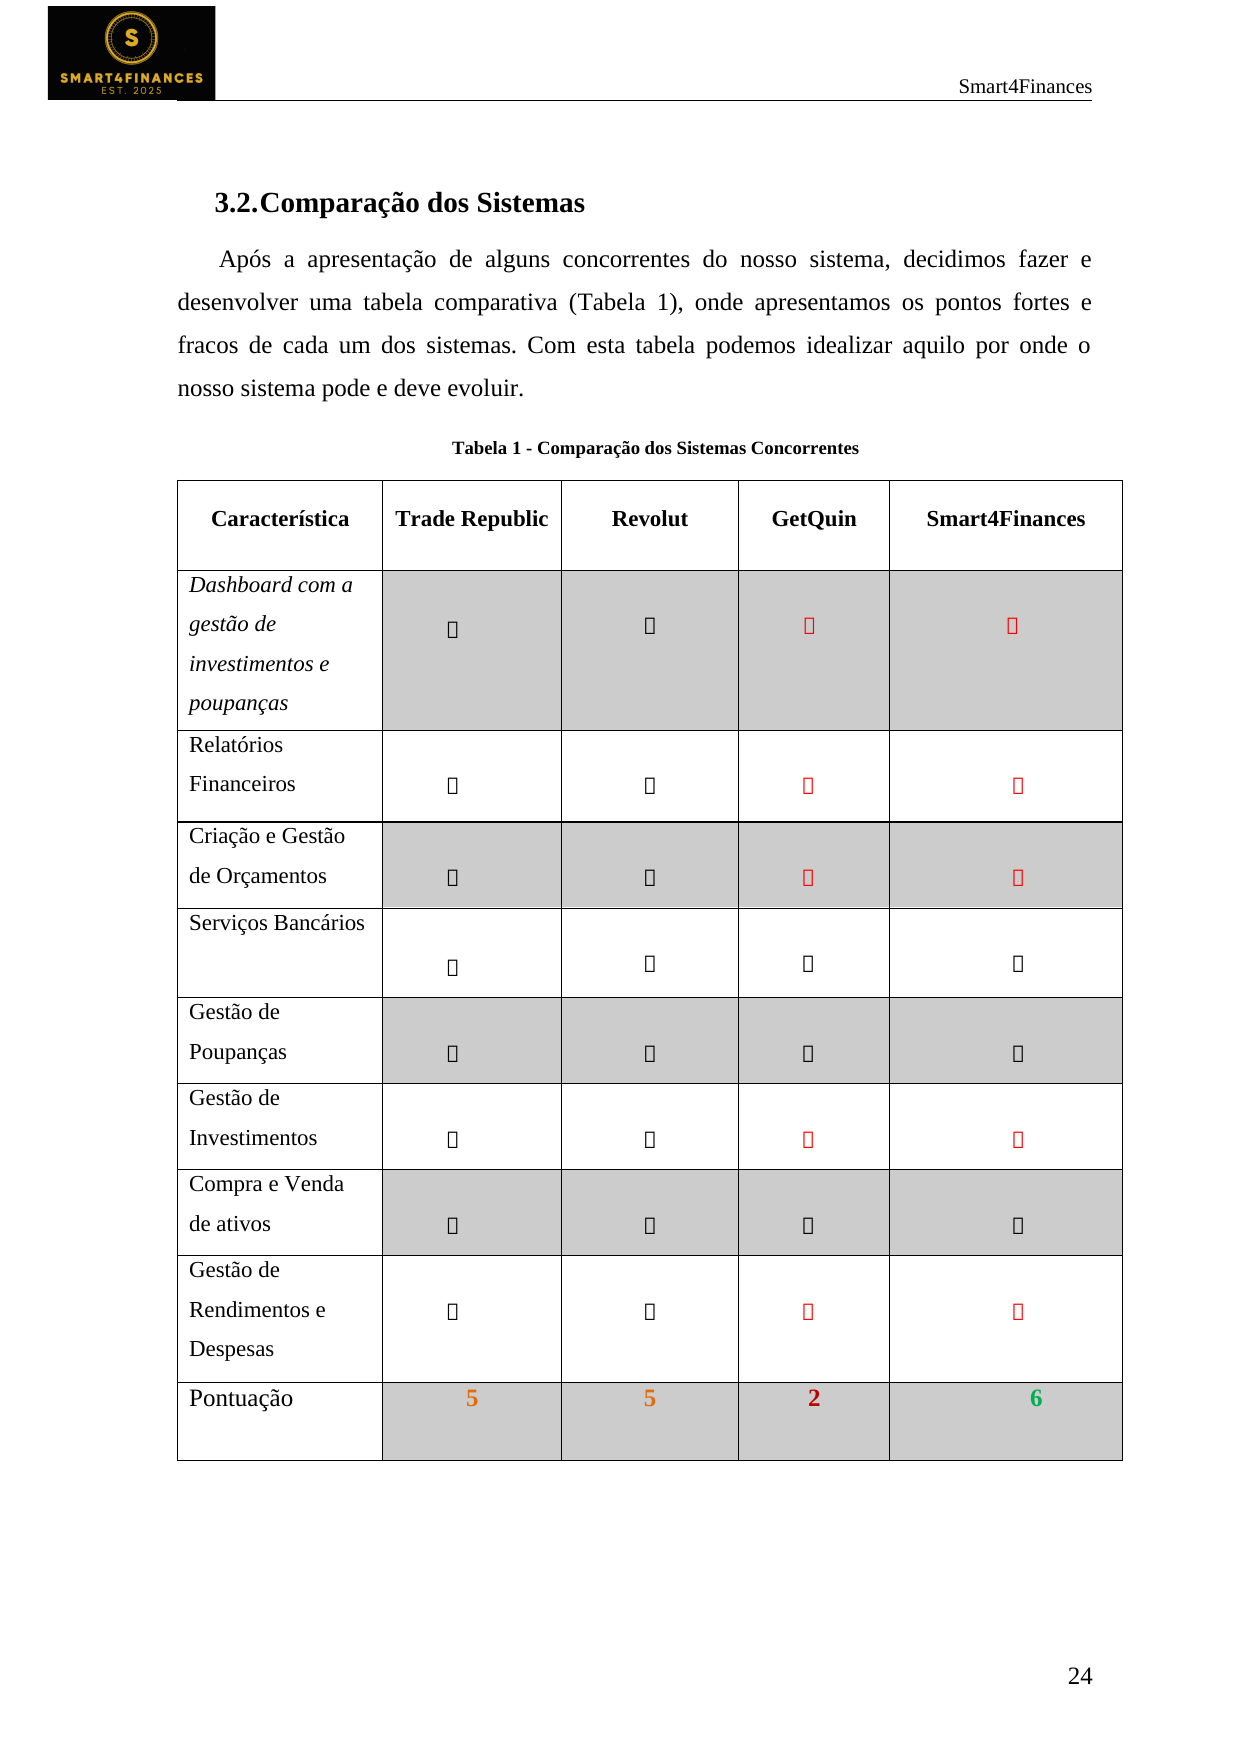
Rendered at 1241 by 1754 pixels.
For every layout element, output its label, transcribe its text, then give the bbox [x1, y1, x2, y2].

table_cell ✅ [562, 1170, 738, 1255]
table_cell Serviços Bancários [178, 909, 382, 997]
table_cell ✅ [562, 1084, 738, 1169]
text Após a apresentação de alguns concorrentes do nosso sistema, decidimos fazer e desenvolver uma tabela comparativa (Tabela 1), onde apresentamos os pontos fortes e fracos de cada um dos sistemas. Com esta tabela podemos idealizar aquilo por onde o nosso sistema pode e deve evoluir. [177, 244, 1092, 402]
table_cell Dashboard com a gestão de investimentos e poupanças [178, 571, 382, 730]
table_cell ✅ [739, 1084, 889, 1169]
table_cell 2 [739, 1383, 889, 1460]
table_cell ❌ [739, 1170, 889, 1255]
table_cell Gestão de Investimentos [178, 1084, 382, 1169]
subtitle Comparação dos Sistemas [214, 185, 1092, 219]
table_cell 6 [890, 1383, 1122, 1460]
table_cell ✅ [890, 823, 1122, 907]
table_cell ❌ [383, 823, 561, 907]
table_cell ❌ [739, 731, 889, 821]
table_cell ❌ [562, 731, 738, 821]
table_cell ❌ [739, 998, 889, 1083]
table_cell Pontuação [178, 1383, 382, 1460]
table_cell ✅ [890, 731, 1122, 821]
table_cell ✅ [890, 998, 1122, 1083]
table_header GetQuin [739, 481, 889, 570]
table_cell ✅ [739, 571, 889, 730]
table_cell ❌ [890, 909, 1122, 997]
table_cell ✅ [890, 1256, 1122, 1382]
table_cell ❌ [739, 909, 889, 997]
table_cell ❌ [890, 1170, 1122, 1255]
picture [47, 6, 216, 100]
table_cell ✅ [562, 909, 738, 997]
table_cell ✅ [562, 998, 738, 1083]
table_header Revolut [562, 481, 738, 570]
table_cell ❌ [739, 1256, 889, 1382]
table_cell ✅ [890, 1084, 1122, 1169]
table_cell Criação e Gestão de Orçamentos [178, 823, 382, 907]
table_cell ❌ [739, 823, 889, 907]
table_cell 5 [562, 1383, 738, 1460]
table_cell ❌ [562, 823, 738, 907]
table_cell ✅ [383, 909, 561, 997]
table_cell ✅ [383, 1170, 561, 1255]
table_header Trade Republic [383, 481, 561, 570]
table_header Smart4Finances [890, 481, 1122, 570]
table_header Característica [178, 481, 382, 570]
table_cell ❌ [383, 731, 561, 821]
table_cell ✅ [562, 571, 738, 730]
table_cell Gestão de Poupanças [178, 998, 382, 1083]
table_cell Gestão de Rendimentos e Despesas [178, 1256, 382, 1382]
table_cell ✅ [890, 571, 1122, 730]
table_cell ❌ [562, 1256, 738, 1382]
table_cell Relatórios Financeiros [178, 731, 382, 821]
table_cell 5 [383, 1383, 561, 1460]
table_cell ✅ [383, 998, 561, 1083]
table_cell ✅ [383, 571, 561, 730]
table_cell ❌ [383, 1256, 561, 1382]
table_cell ✅ [383, 1084, 561, 1169]
table_cell Compra e Venda de ativos [178, 1170, 382, 1255]
